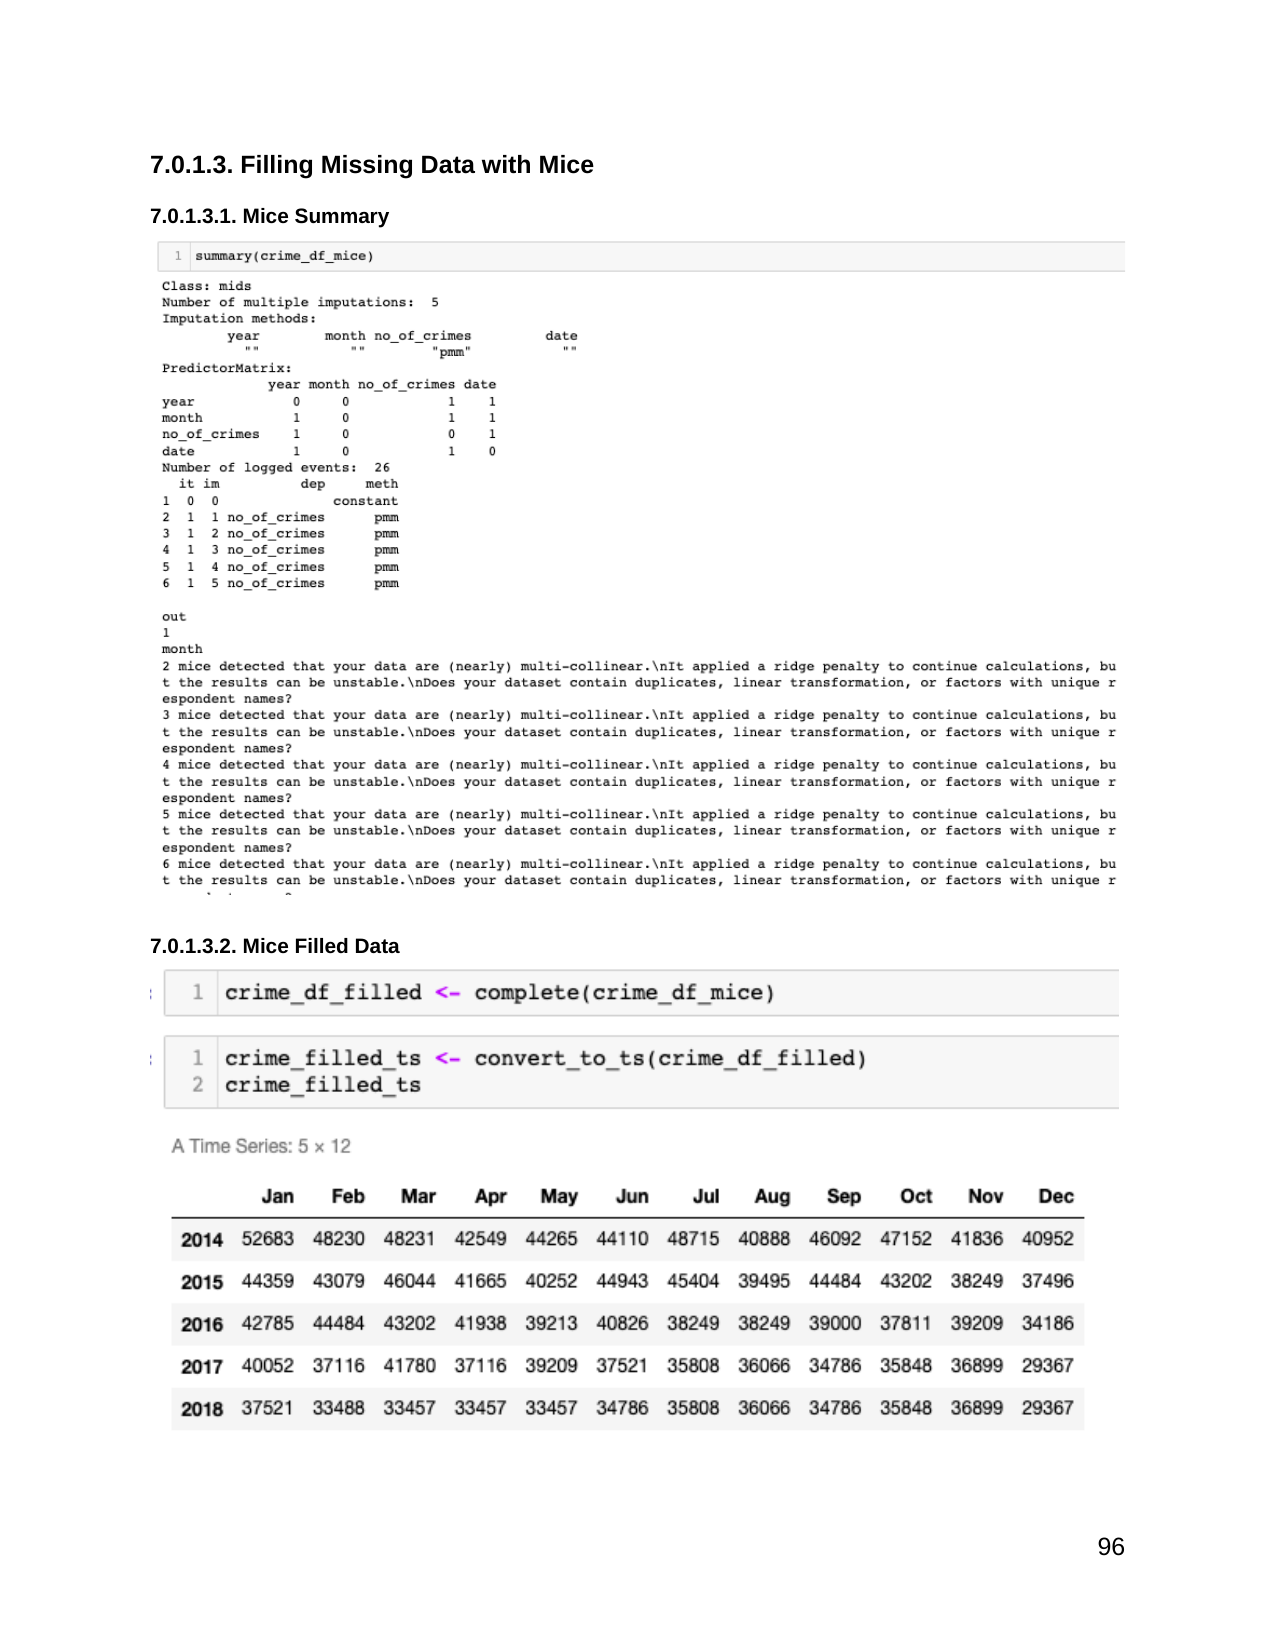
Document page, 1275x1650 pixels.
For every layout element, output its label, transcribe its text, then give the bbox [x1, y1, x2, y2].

subtitle 7.0.1.3.2. Mice Filled Data [150, 934, 1125, 958]
picture [150, 236, 1125, 895]
picture [150, 966, 1119, 1443]
subtitle 7.0.1.3. Filling Missing Data with Mice [150, 150, 1125, 179]
subtitle 7.0.1.3.1. Mice Summary [150, 204, 1125, 228]
